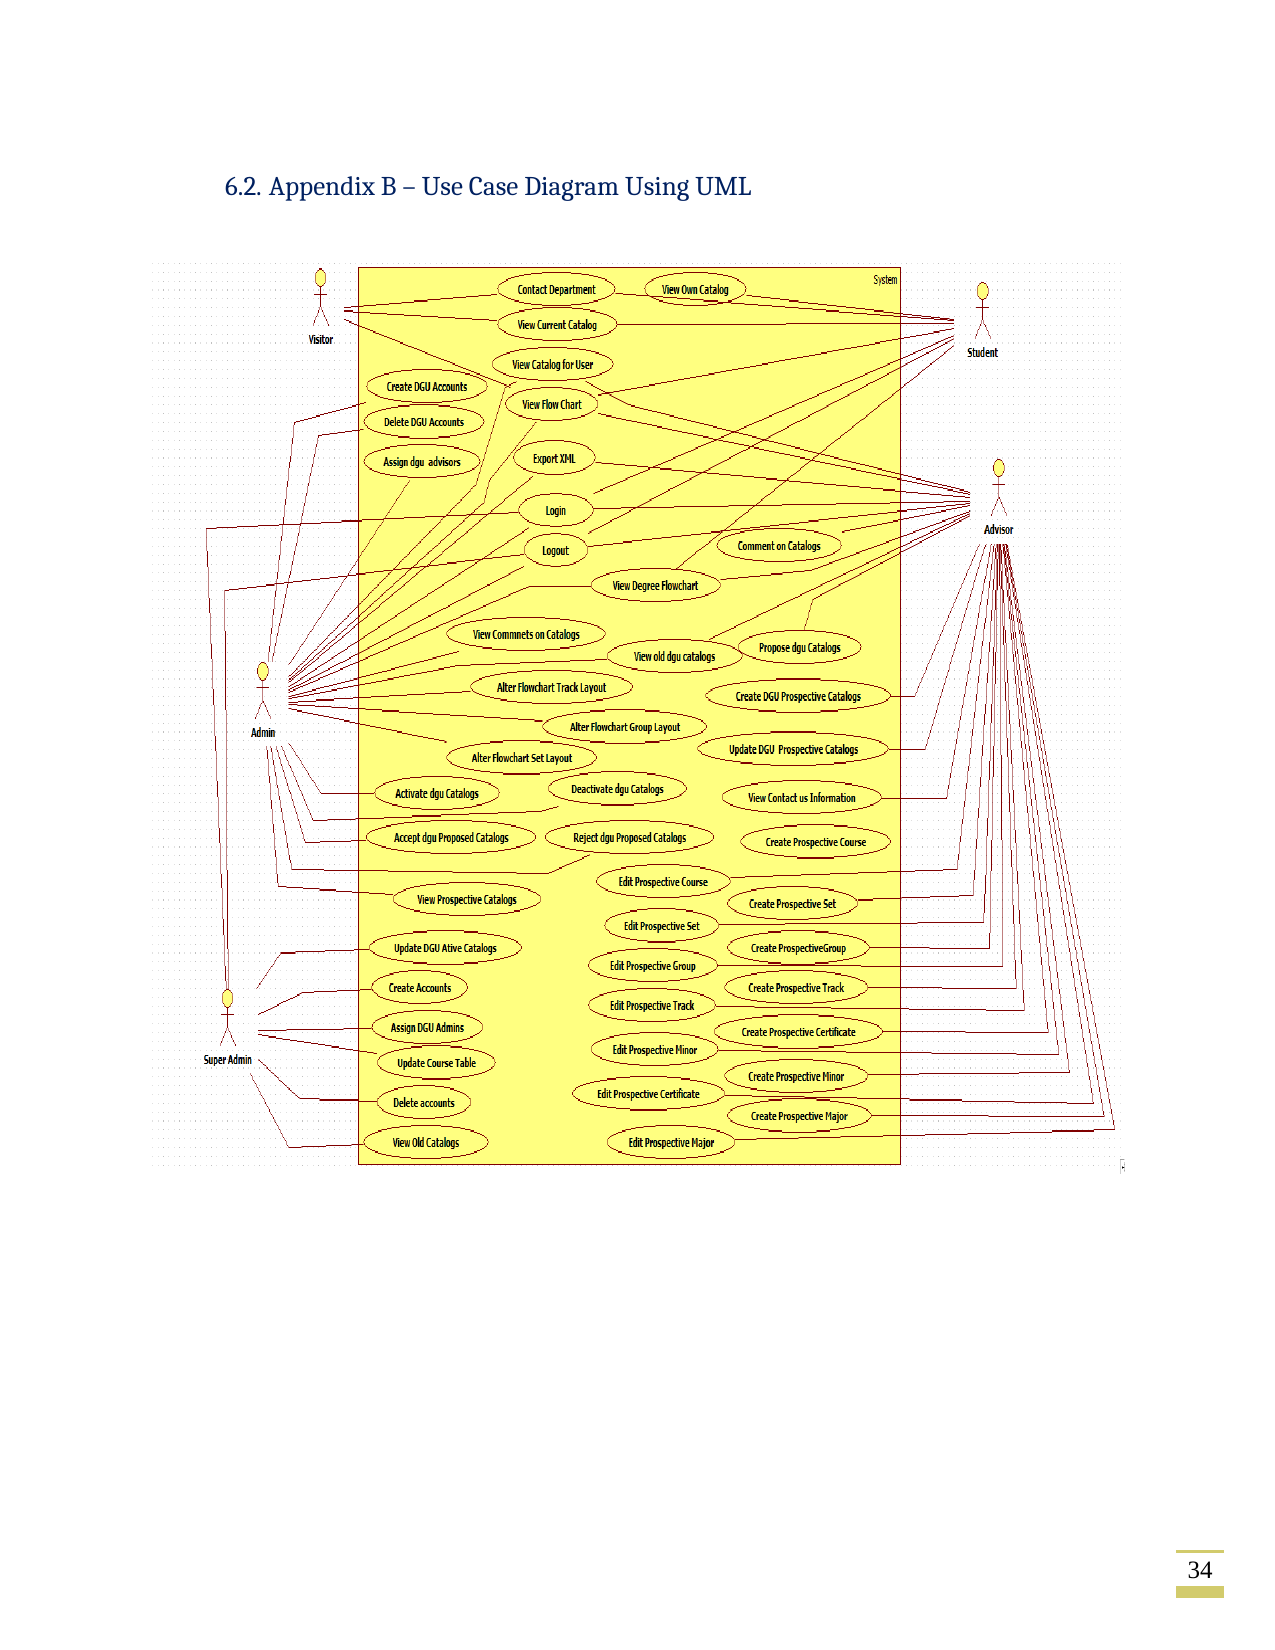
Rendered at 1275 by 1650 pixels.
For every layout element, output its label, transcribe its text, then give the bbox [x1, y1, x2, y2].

subtitle Appendix B – Use Case Diagram Using UML [225, 171, 1125, 202]
picture [150, 259, 1125, 1174]
